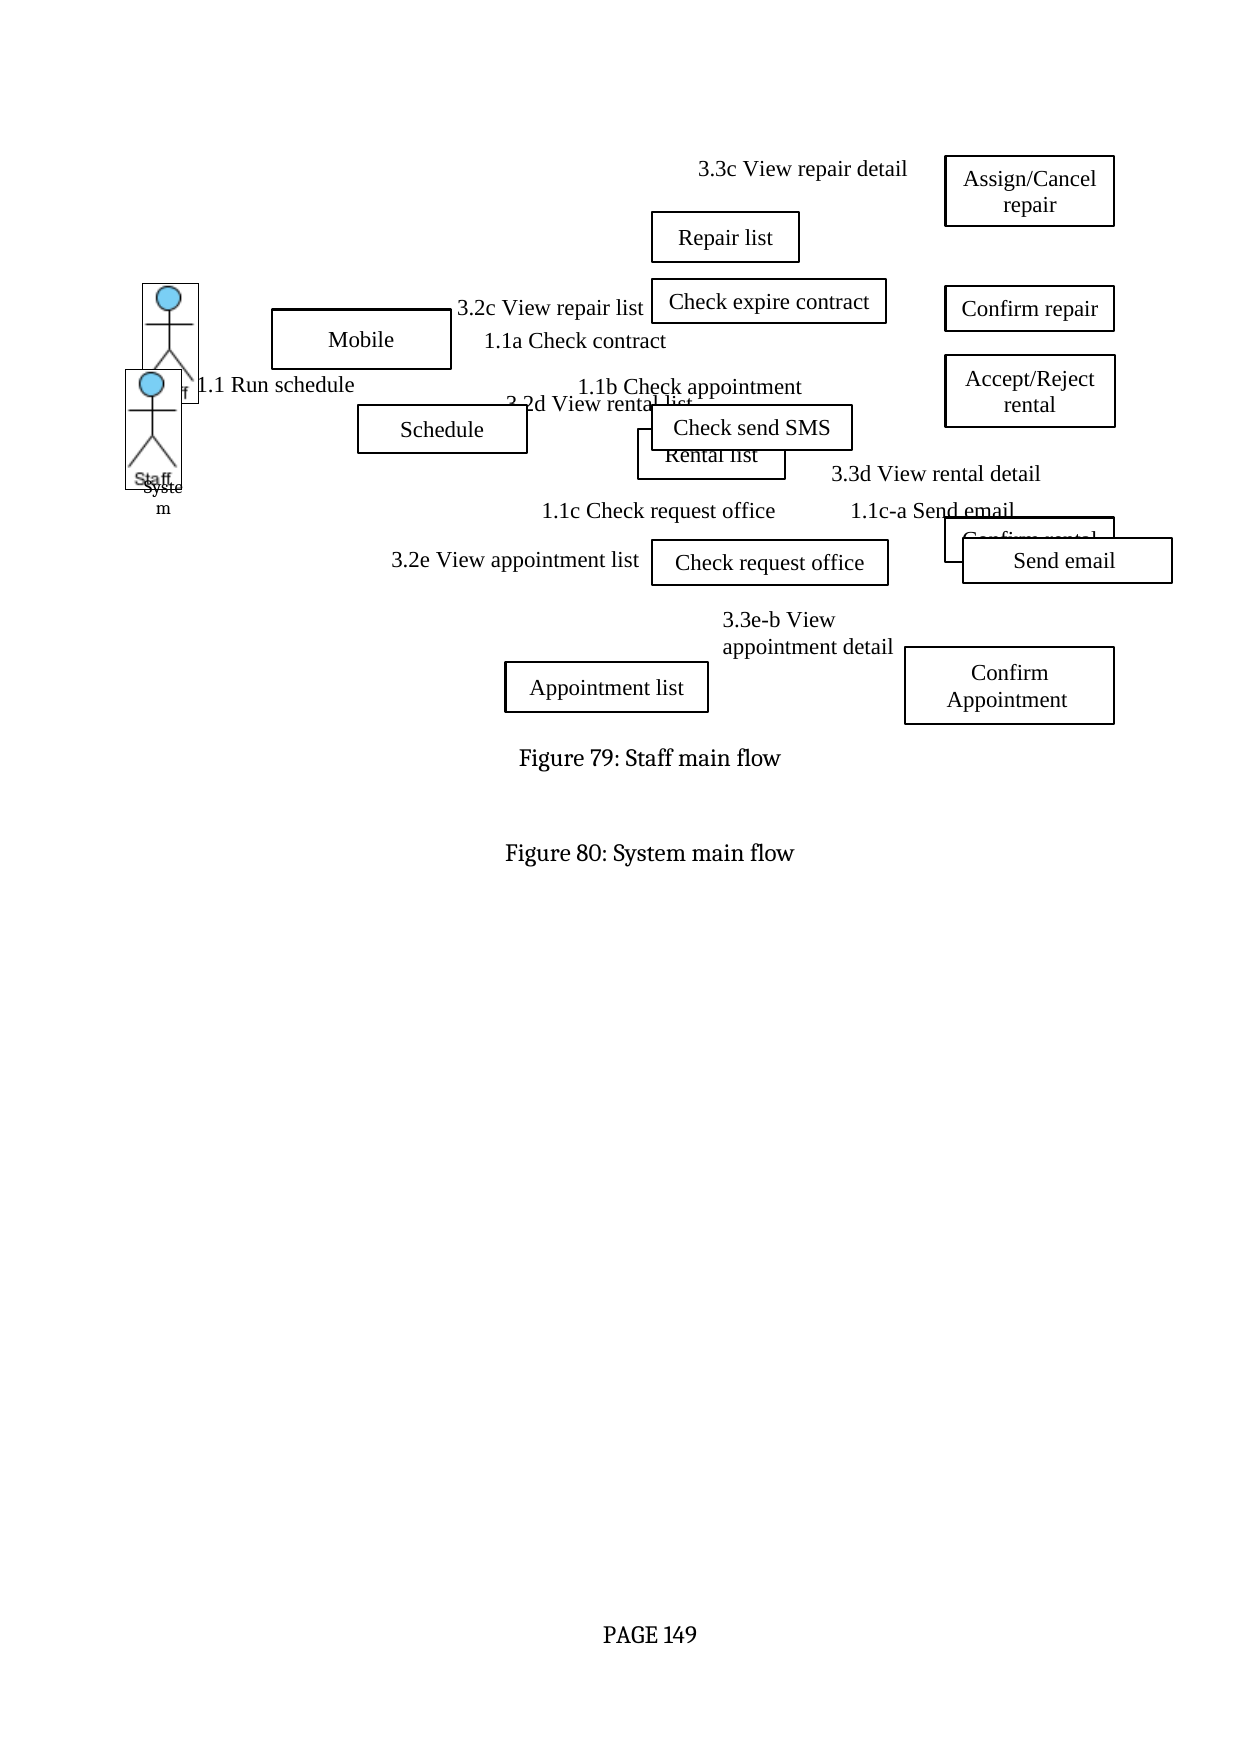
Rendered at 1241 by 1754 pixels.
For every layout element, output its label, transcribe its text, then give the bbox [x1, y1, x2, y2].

picture [126, 370, 177, 489]
picture [143, 284, 177, 369]
